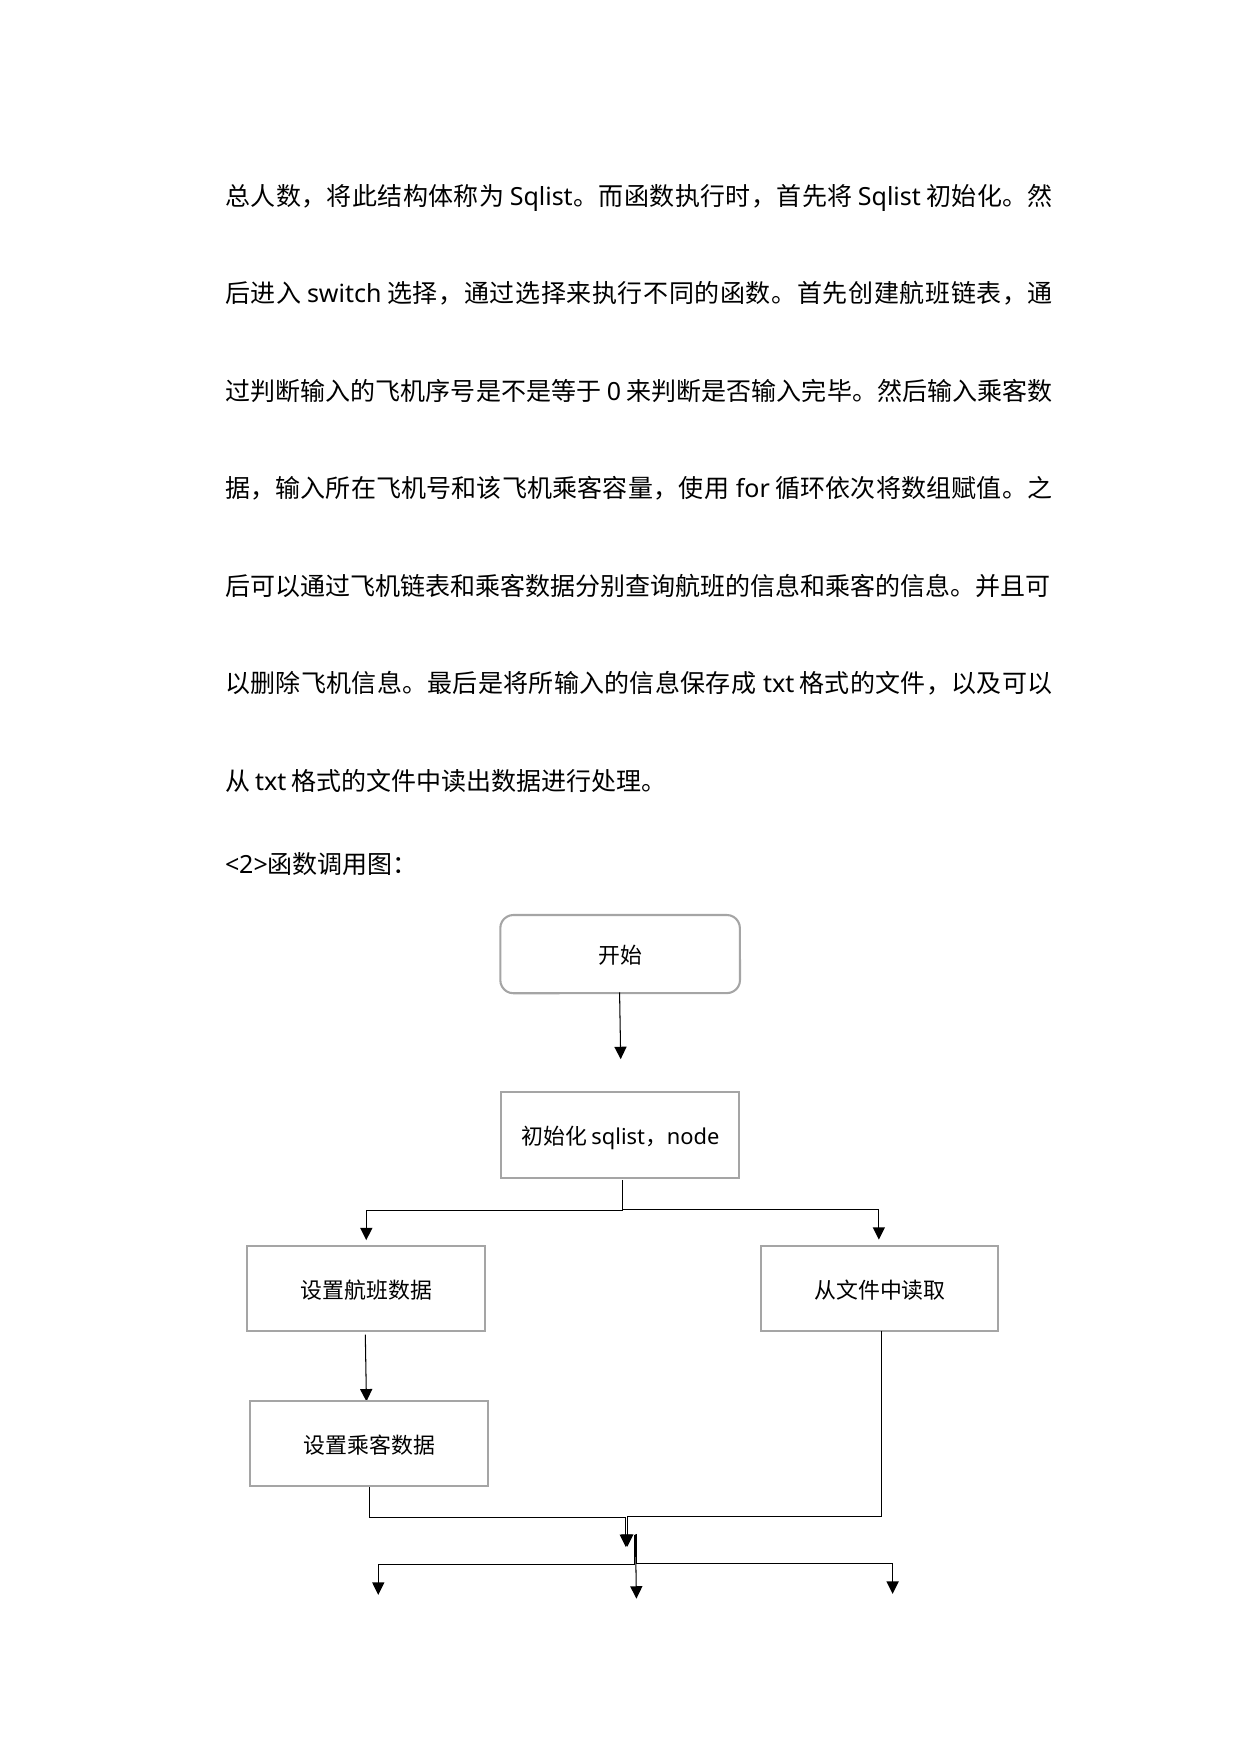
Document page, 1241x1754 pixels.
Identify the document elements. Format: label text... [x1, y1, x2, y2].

text <2>函数调用图： [187, 830, 1053, 895]
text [225, 162, 1053, 812]
